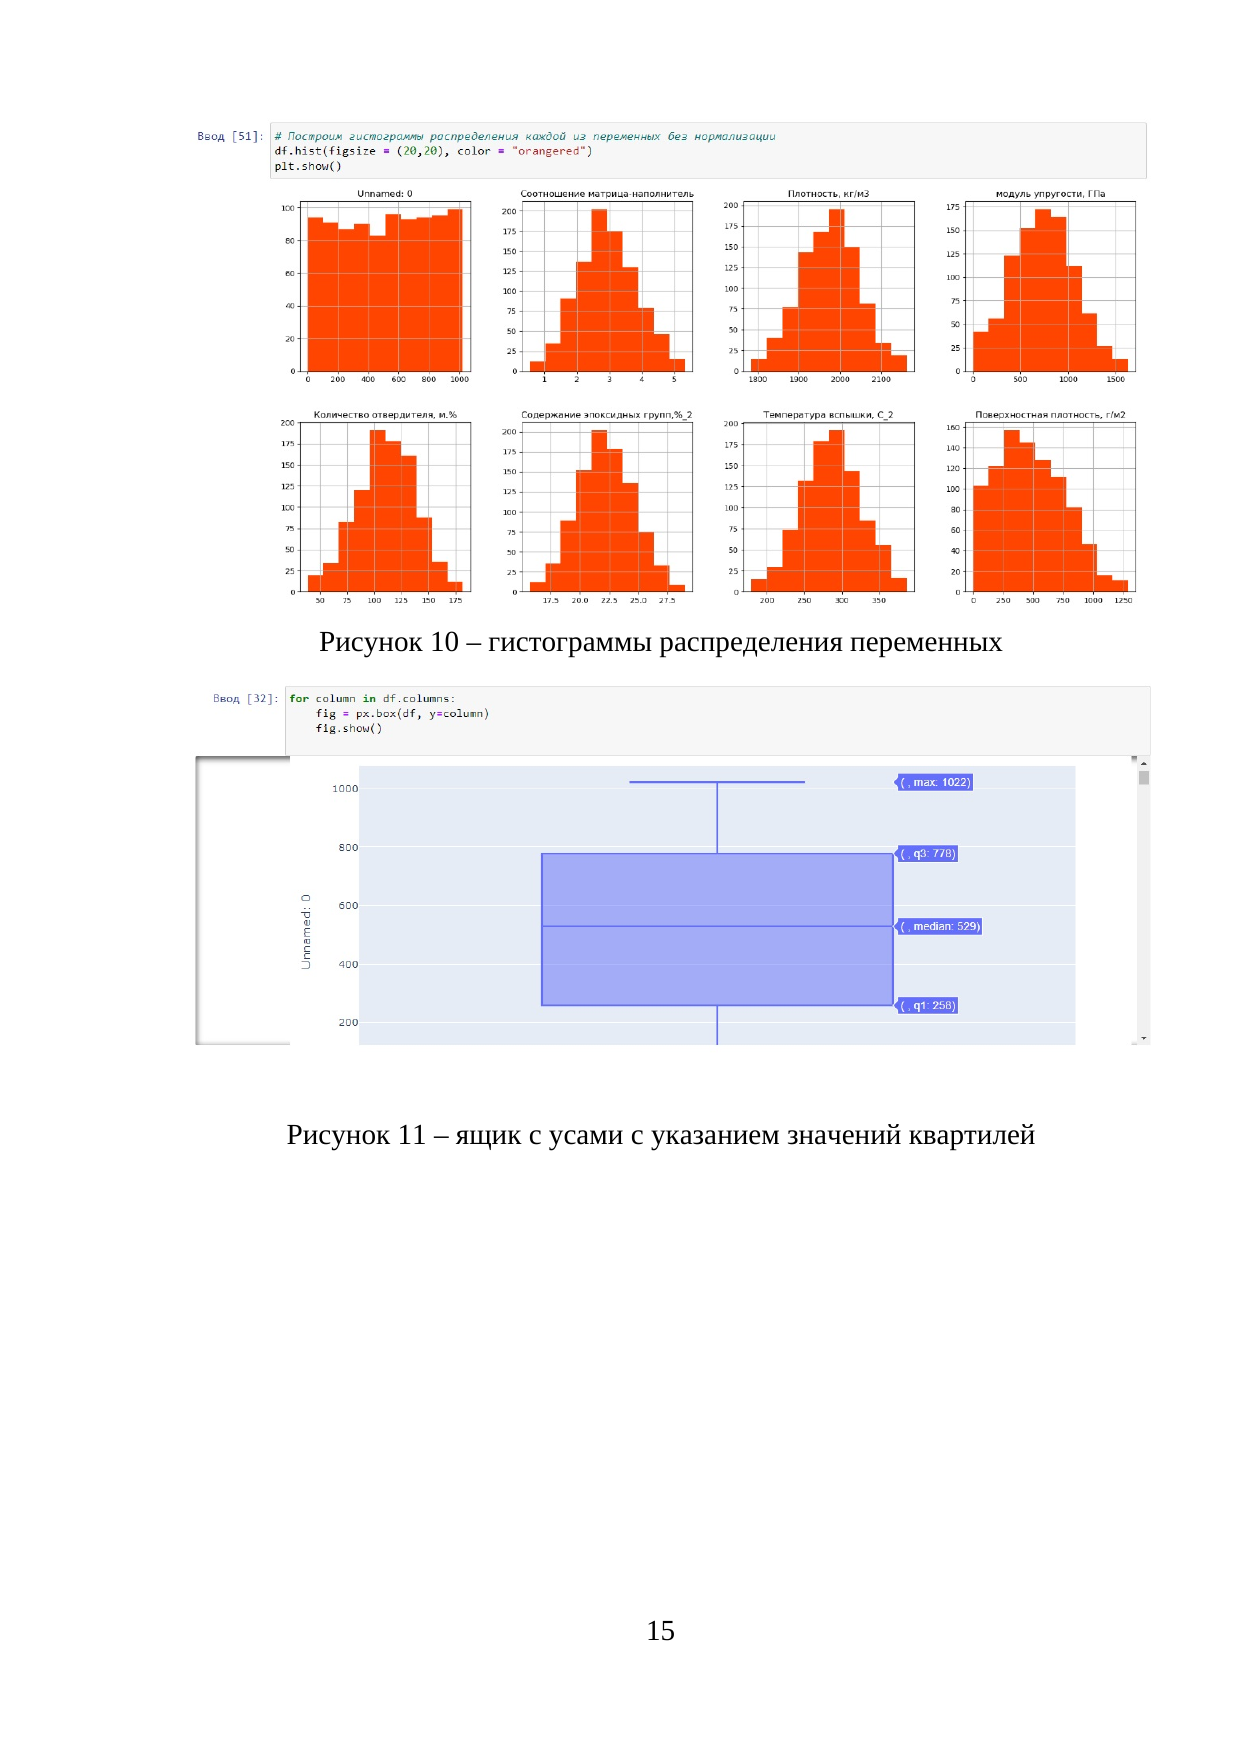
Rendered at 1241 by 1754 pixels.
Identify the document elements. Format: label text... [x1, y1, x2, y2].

text Рисунок 11 – ящик с усами с указанием значений квартилей [177, 1117, 1145, 1151]
picture [177, 118, 1152, 607]
text Рисунок 10 – гистограммы распределения переменных [177, 624, 1145, 658]
picture [177, 676, 1162, 1099]
